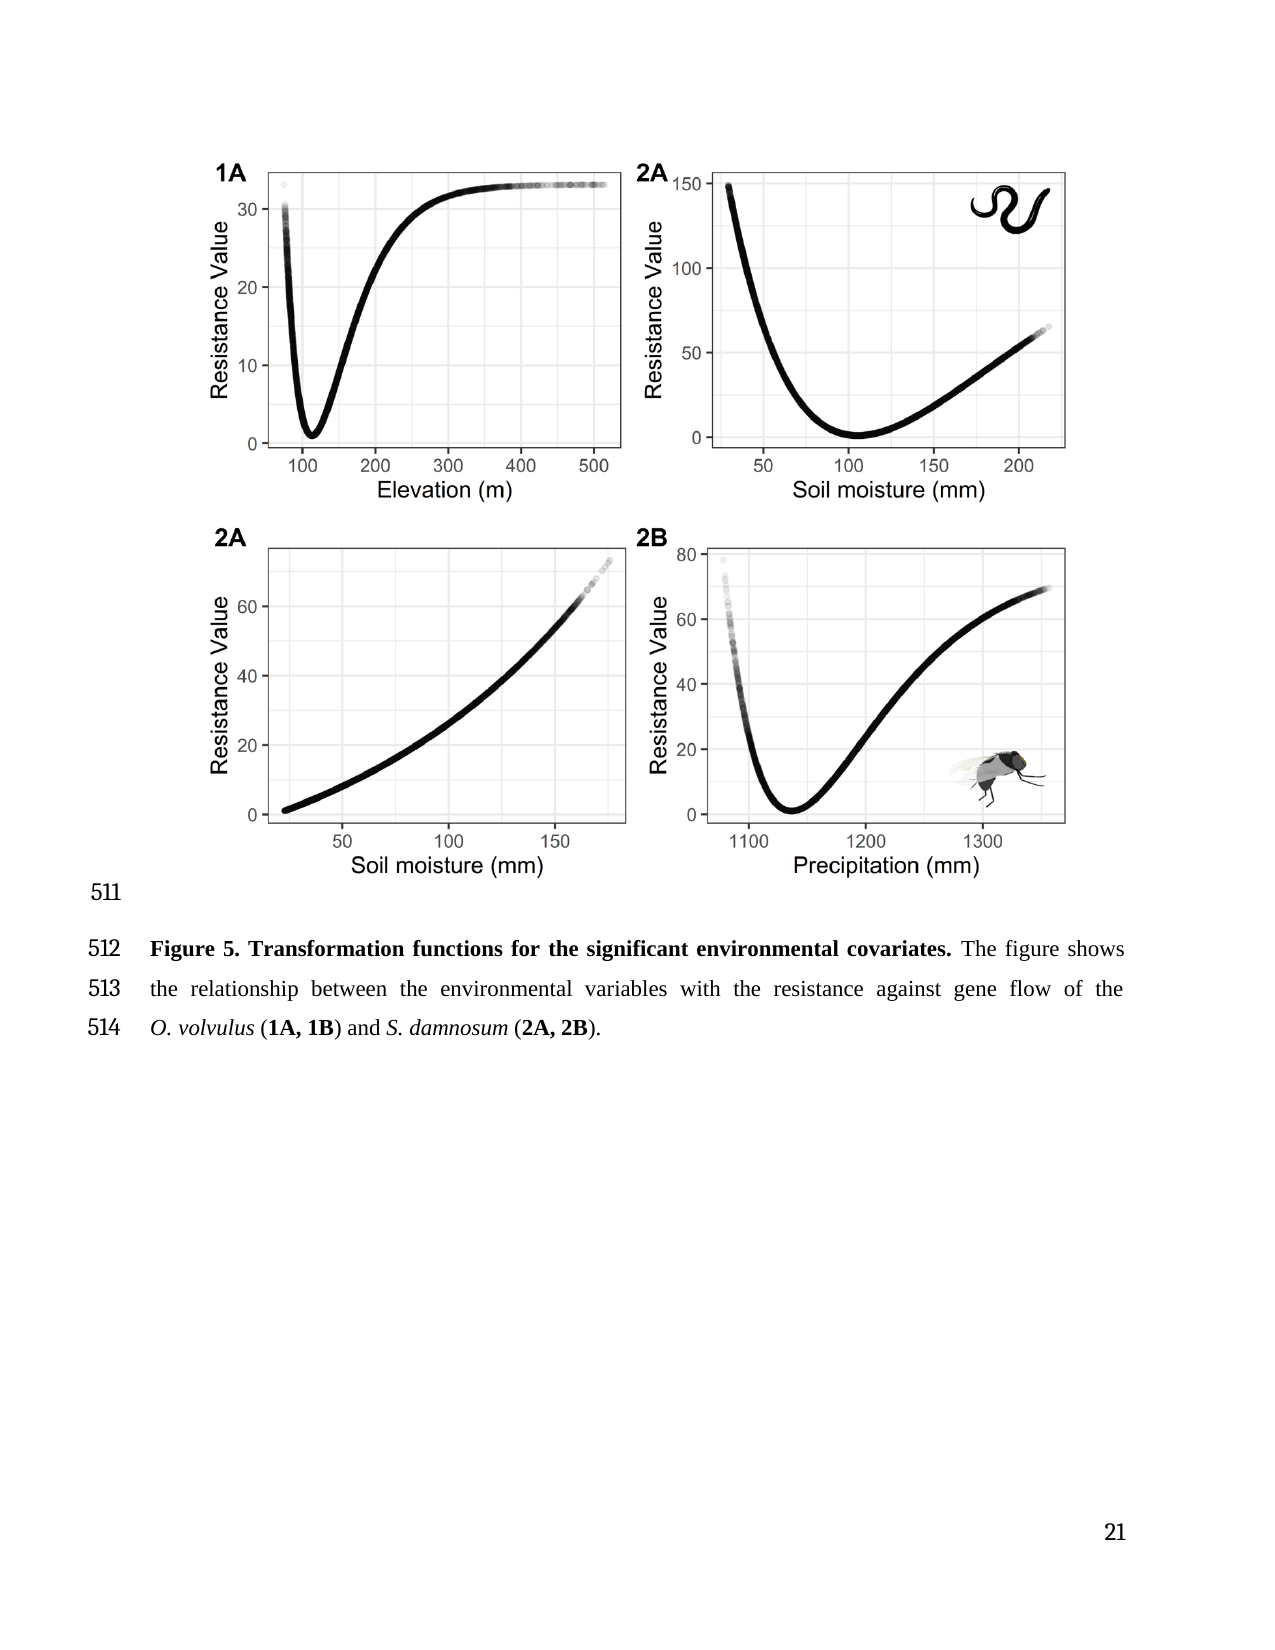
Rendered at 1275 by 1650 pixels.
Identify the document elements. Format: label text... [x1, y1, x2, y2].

text Figure 5. Transformation functions for the significant environmental covariates. The figure shows the relationship between the environmental variables with the resistance against gene flow of the O. volvulus (1A, 1B) and S. damnosum (2A, 2B). [150, 935, 1125, 1041]
picture [187, 150, 1088, 900]
